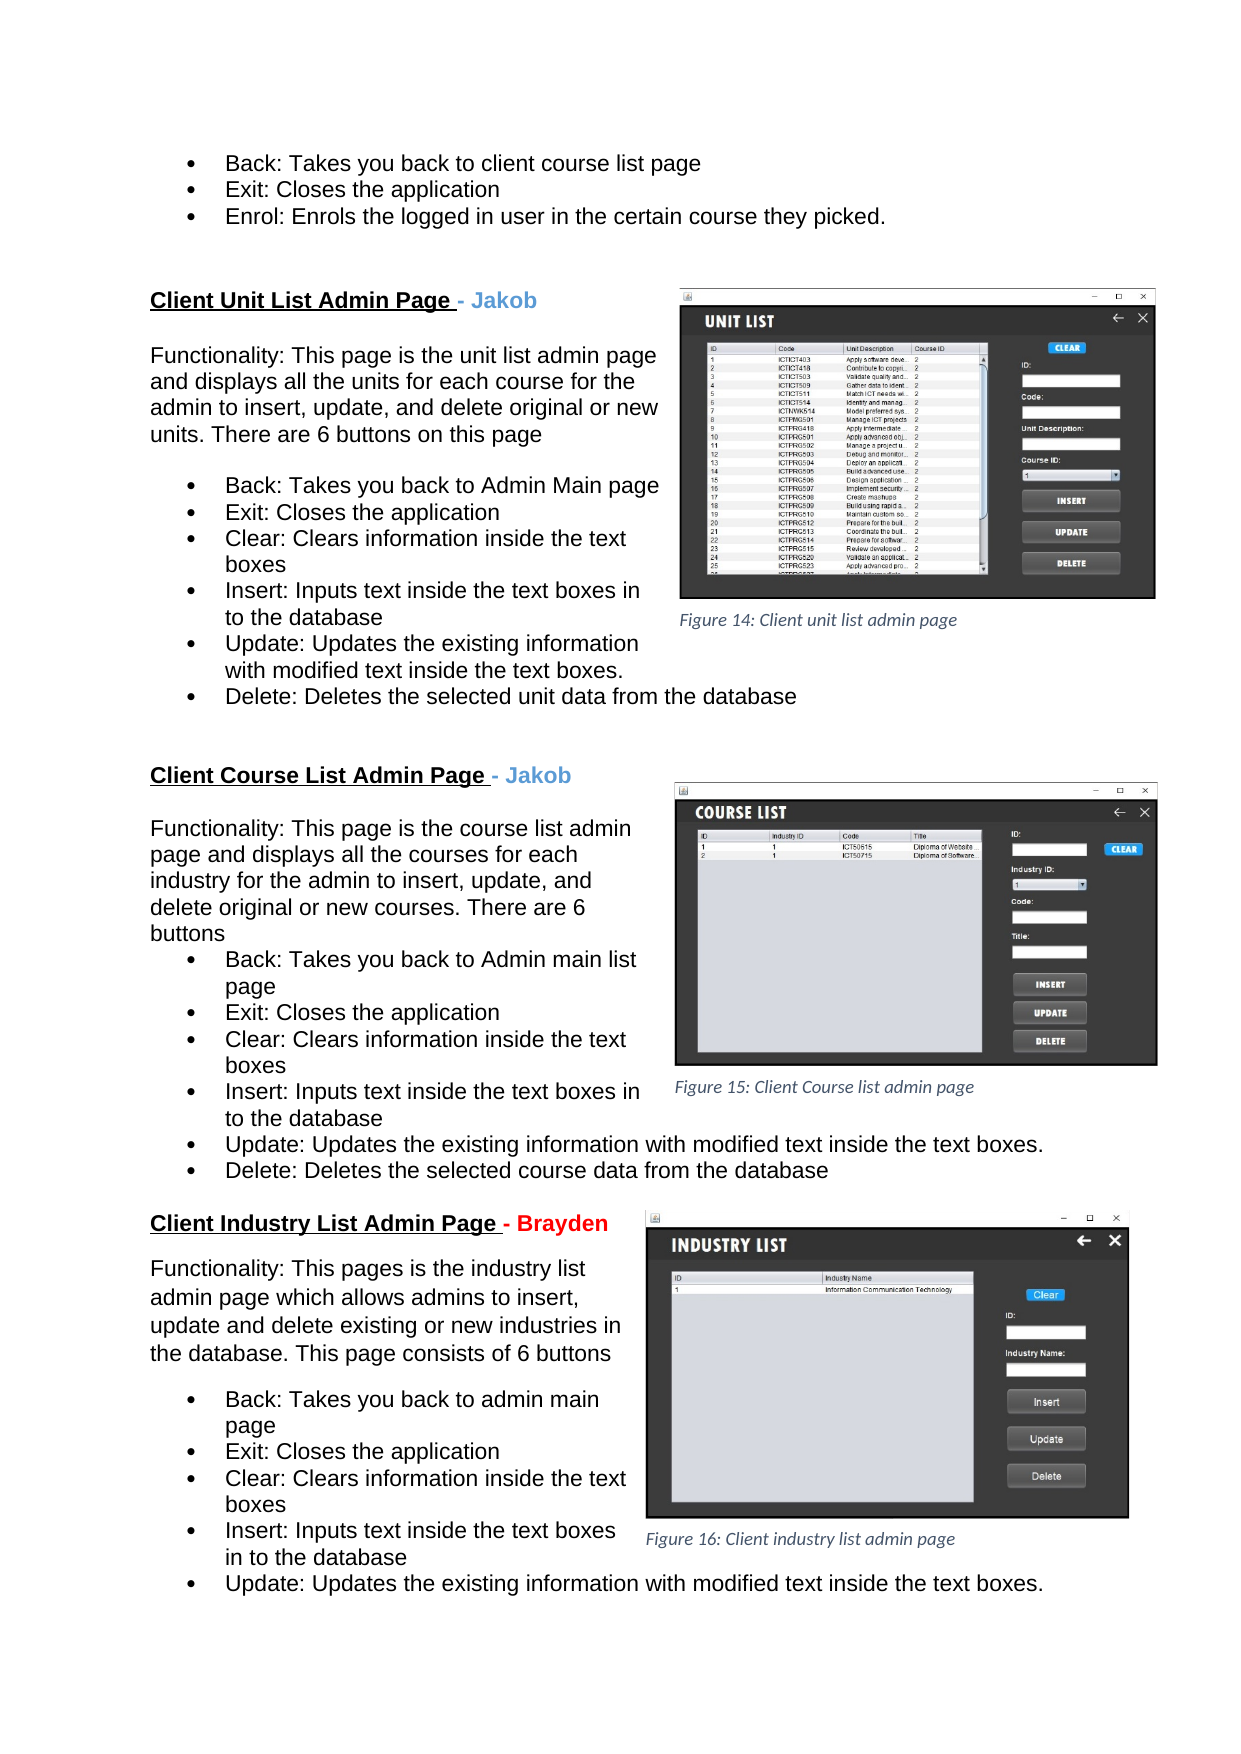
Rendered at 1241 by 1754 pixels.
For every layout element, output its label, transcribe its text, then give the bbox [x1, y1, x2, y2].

list Back: Takes you back to Admin main list page [187, 946, 674, 999]
list Delete: Deletes the selected course data from the database [187, 1157, 1090, 1184]
list Exit: Closes the application [187, 498, 679, 525]
list Delete: Deletes the selected unit data from the database [187, 683, 1090, 709]
list Exit: Closes the application [187, 1438, 645, 1464]
list Insert: Inputs text inside the text boxes in to the database [187, 1517, 1090, 1570]
list Update: Updates the existing information with modified text inside the text boxes. [187, 630, 1090, 683]
list Back: Takes you back to admin main page [187, 1386, 645, 1438]
picture [645, 1210, 1130, 1519]
text Functionality: This pages is the industry list admin page which allows admins to insert, update and delete existing or new industries in the database. This page consists of 6 buttons [150, 1255, 645, 1367]
text Functionality: This page is the course list admin page and displays all the courses for each industry for the admin to insert, update, and delete original or new courses. There are 6 buttons [150, 815, 674, 946]
list Back: Takes you back to Admin Main page [187, 472, 679, 498]
list Insert: Inputs text inside the text boxes in to the database [187, 577, 1090, 630]
text Client Unit List Admin Page - Jakob [150, 258, 1090, 313]
list Insert: Inputs text inside the text boxes in to the database [187, 1078, 1090, 1131]
picture [674, 782, 1158, 1066]
list Back: Takes you back to client course list page [187, 150, 1090, 176]
text Client Course List Admin Page - Jakob [150, 762, 1090, 788]
text Functionality: This page is the unit list admin page and displays all the units for each course for the admin to insert, update, and delete original or new units. There are 6 buttons on this page [150, 313, 679, 447]
text Client Industry List Admin Page - Brayden [150, 1210, 645, 1236]
list Exit: Closes the application [187, 999, 674, 1026]
list Update: Updates the existing information with modified text inside the text boxes. [187, 1131, 1090, 1157]
list Update: Updates the existing information with modified text inside the text boxes. [187, 1570, 1090, 1596]
list Exit: Closes the application [187, 176, 1090, 203]
list Clear: Clears information inside the text boxes [187, 1026, 1090, 1078]
list Clear: Clears information inside the text boxes [187, 1464, 645, 1517]
list Enrol: Enrols the logged in user in the certain course they picked. [187, 203, 1090, 229]
picture [679, 288, 1156, 599]
list Clear: Clears information inside the text boxes [187, 525, 679, 577]
